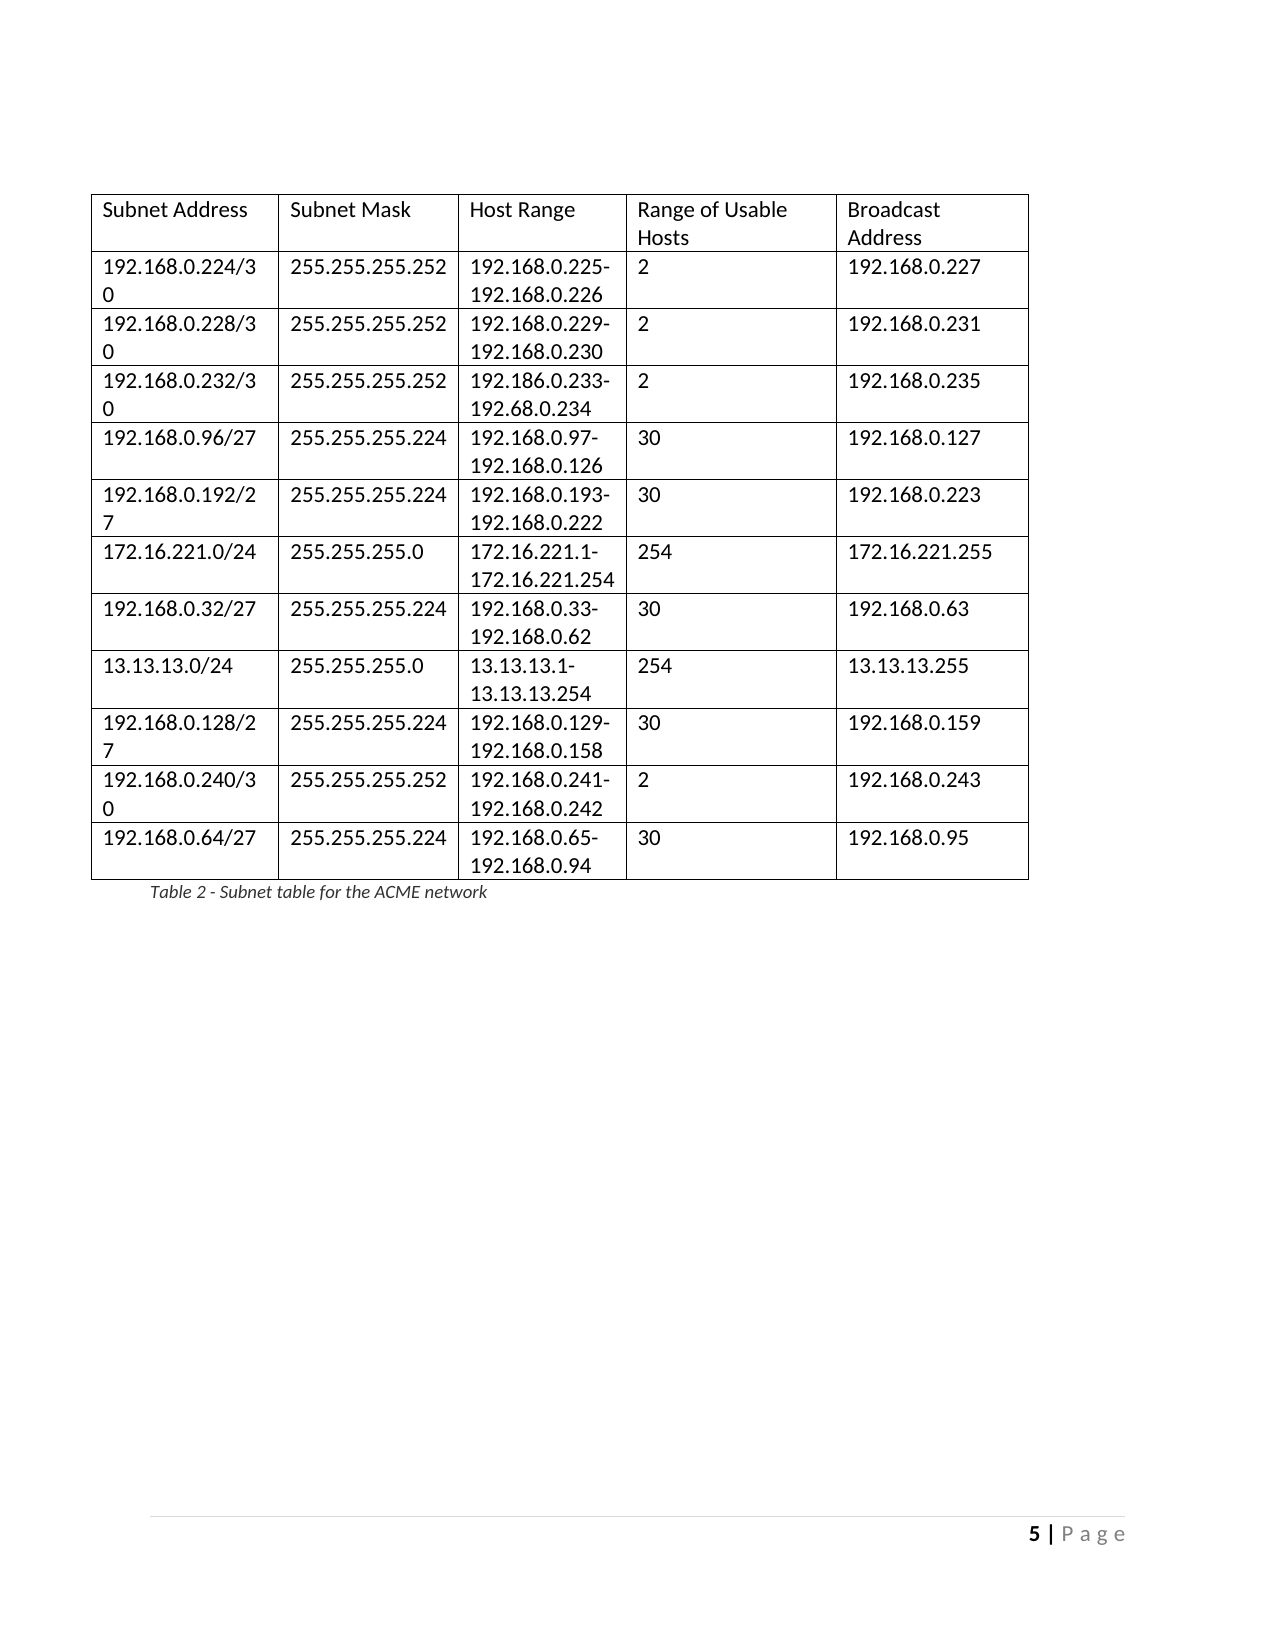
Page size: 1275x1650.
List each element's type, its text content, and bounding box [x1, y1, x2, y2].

table_cell 192.168.0.240/30 [92, 766, 278, 822]
table_cell 192.168.0.64/27 [92, 823, 278, 879]
table_cell 172.16.221.255 [837, 537, 1028, 593]
table_cell 255.255.255.224 [279, 594, 458, 650]
table_cell 192.168.0.223 [837, 480, 1028, 536]
table_cell 255.255.255.252 [279, 366, 458, 422]
table_header Range of Usable Hosts [627, 195, 836, 251]
table_cell 254 [627, 537, 836, 593]
table_cell 192.168.0.96/27 [92, 423, 278, 479]
table_cell 192.168.0.227 [837, 252, 1028, 308]
table_cell 192.168.0.228/30 [92, 309, 278, 365]
table_cell 2 [627, 252, 836, 308]
table_cell 254 [627, 651, 836, 707]
table_cell 255.255.255.0 [279, 651, 458, 707]
table_cell 2 [627, 309, 836, 365]
table_cell 13.13.13.0/24 [92, 651, 278, 707]
table_cell 30 [627, 594, 836, 650]
table_cell 192.168.0.65-192.168.0.94 [459, 823, 626, 879]
table_cell 255.255.255.224 [279, 709, 458, 764]
table_cell 192.168.0.231 [837, 309, 1028, 365]
table_cell 192.168.0.97-192.168.0.126 [459, 423, 626, 479]
table_cell 192.168.0.224/30 [92, 252, 278, 308]
table_cell 192.168.0.63 [837, 594, 1028, 650]
table_cell 255.255.255.252 [279, 252, 458, 308]
table_cell 2 [627, 766, 836, 822]
table_cell 255.255.255.252 [279, 309, 458, 365]
table_cell 192.168.0.193-192.168.0.222 [459, 480, 626, 536]
table_cell 192.168.0.159 [837, 709, 1028, 764]
table_cell 172.16.221.0/24 [92, 537, 278, 593]
table_cell 192.168.0.229-192.168.0.230 [459, 309, 626, 365]
table_cell 192.186.0.233-192.68.0.234 [459, 366, 626, 422]
table_cell 192.168.0.232/30 [92, 366, 278, 422]
table_cell 30 [627, 423, 836, 479]
table_cell 30 [627, 709, 836, 764]
table_cell 255.255.255.224 [279, 423, 458, 479]
table_cell 192.168.0.32/27 [92, 594, 278, 650]
table_cell 30 [627, 480, 836, 536]
table_header Subnet Address [92, 195, 278, 251]
table_cell 192.168.0.243 [837, 766, 1028, 822]
table_cell 192.168.0.129-192.168.0.158 [459, 709, 626, 764]
table_cell 192.168.0.192/27 [92, 480, 278, 536]
table_cell 192.168.0.95 [837, 823, 1028, 879]
table_cell 192.168.0.225-192.168.0.226 [459, 252, 626, 308]
table_cell 255.255.255.224 [279, 823, 458, 879]
table_cell 255.255.255.224 [279, 480, 458, 536]
table_header Subnet Mask [279, 195, 458, 251]
table_header Host Range [459, 195, 626, 251]
text Table 2 - Subnet table for the ACME network [150, 880, 1125, 903]
table_header Broadcast Address [837, 195, 1028, 251]
table_cell 13.13.13.1-13.13.13.254 [459, 651, 626, 707]
table_cell 192.168.0.128/27 [92, 709, 278, 764]
table_cell 192.168.0.33-192.168.0.62 [459, 594, 626, 650]
table_cell 192.168.0.235 [837, 366, 1028, 422]
table_cell 30 [627, 823, 836, 879]
table_cell 13.13.13.255 [837, 651, 1028, 707]
table_cell 255.255.255.0 [279, 537, 458, 593]
table_cell 2 [627, 366, 836, 422]
table_cell 172.16.221.1-172.16.221.254 [459, 537, 626, 593]
table_cell 192.168.0.241-192.168.0.242 [459, 766, 626, 822]
table_cell 255.255.255.252 [279, 766, 458, 822]
table_cell 192.168.0.127 [837, 423, 1028, 479]
